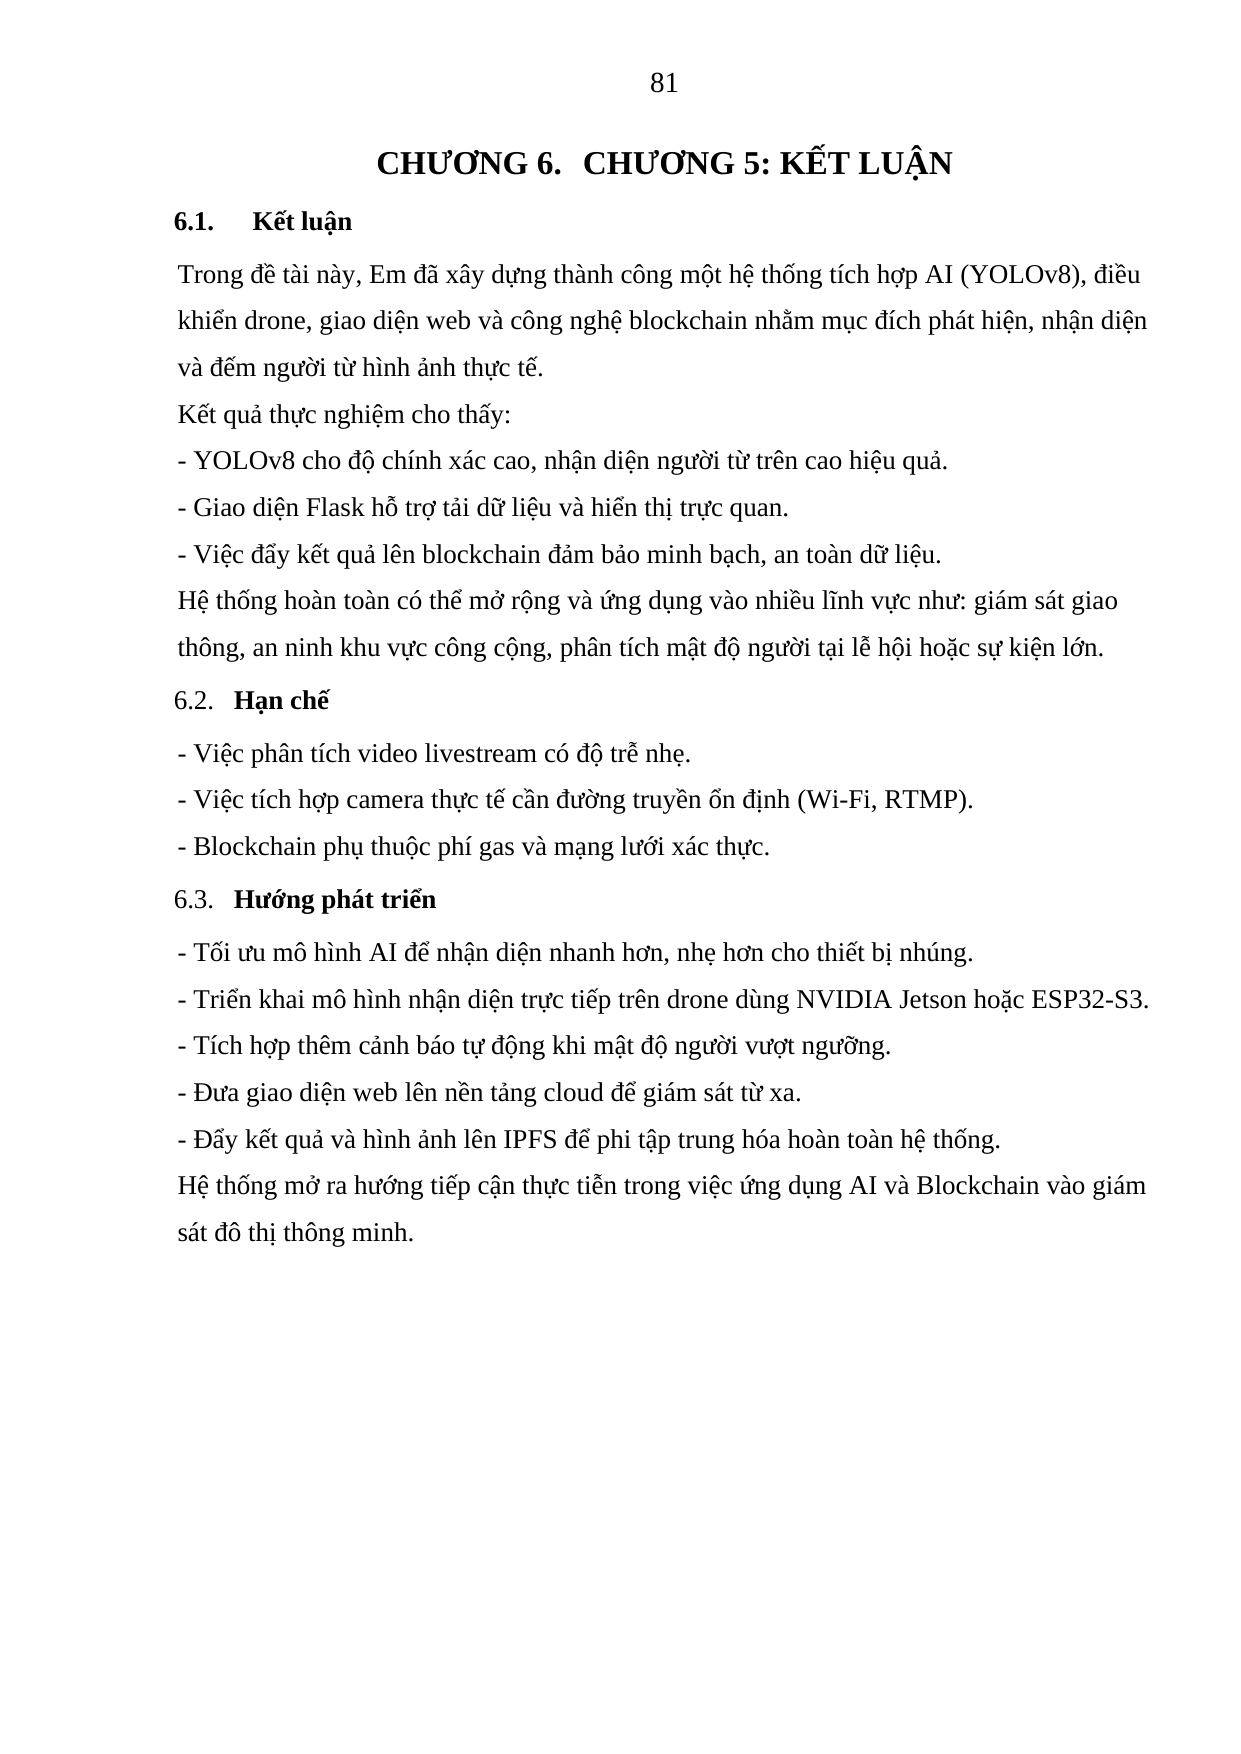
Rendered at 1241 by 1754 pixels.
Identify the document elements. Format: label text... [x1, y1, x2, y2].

subtitle Hạn chế [173, 684, 1152, 715]
text - Tối ưu mô hình AI để nhận diện nhanh hơn, nhẹ hơn cho thiết bị nhúng. - Triển khai mô hình nhận diện trực tiếp trên drone dùng NVIDIA Jetson hoặc ESP32-S3. - Tích hợp thêm cảnh báo tự động khi mật độ người vượt ngưỡng. - Đưa giao diện web lên nền tảng cloud để giám sát từ xa. - Đẩy kết quả và hình ảnh lên IPFS để phi tập trung hóa hoàn toàn hệ thống. Hệ thống mở ra hướng tiếp cận thực tiễn trong việc ứng dụng AI và Blockchain vào giám sát đô thị thông minh. [177, 936, 1152, 1247]
subtitle CHƯƠNG 5: KẾT LUẬN [177, 143, 1152, 181]
subtitle Hướng phát triển [173, 883, 1152, 914]
subtitle Kết luận [173, 205, 1152, 236]
text - Việc phân tích video livestream có độ trễ nhẹ. - Việc tích hợp camera thực tế cần đường truyền ổn định (Wi-Fi, RTMP). - Blockchain phụ thuộc phí gas và mạng lưới xác thực. [177, 737, 1152, 861]
text Trong đề tài này, Em đã xây dựng thành công một hệ thống tích hợp AI (YOLOv8), điều khiển drone, giao diện web và công nghệ blockchain nhằm mục đích phát hiện, nhận diện và đếm người từ hình ảnh thực tế. Kết quả thực nghiệm cho thấy: - YOLOv8 cho độ chính xác cao, nhận diện người từ trên cao hiệu quả. - Giao diện Flask hỗ trợ tải dữ liệu và hiển thị trực quan. - Việc đẩy kết quả lên blockchain đảm bảo minh bạch, an toàn dữ liệu. Hệ thống hoàn toàn có thể mở rộng và ứng dụng vào nhiều lĩnh vực như: giám sát giao thông, an ninh khu vực công cộng, phân tích mật độ người tại lễ hội hoặc sự kiện lớn. [177, 258, 1152, 662]
